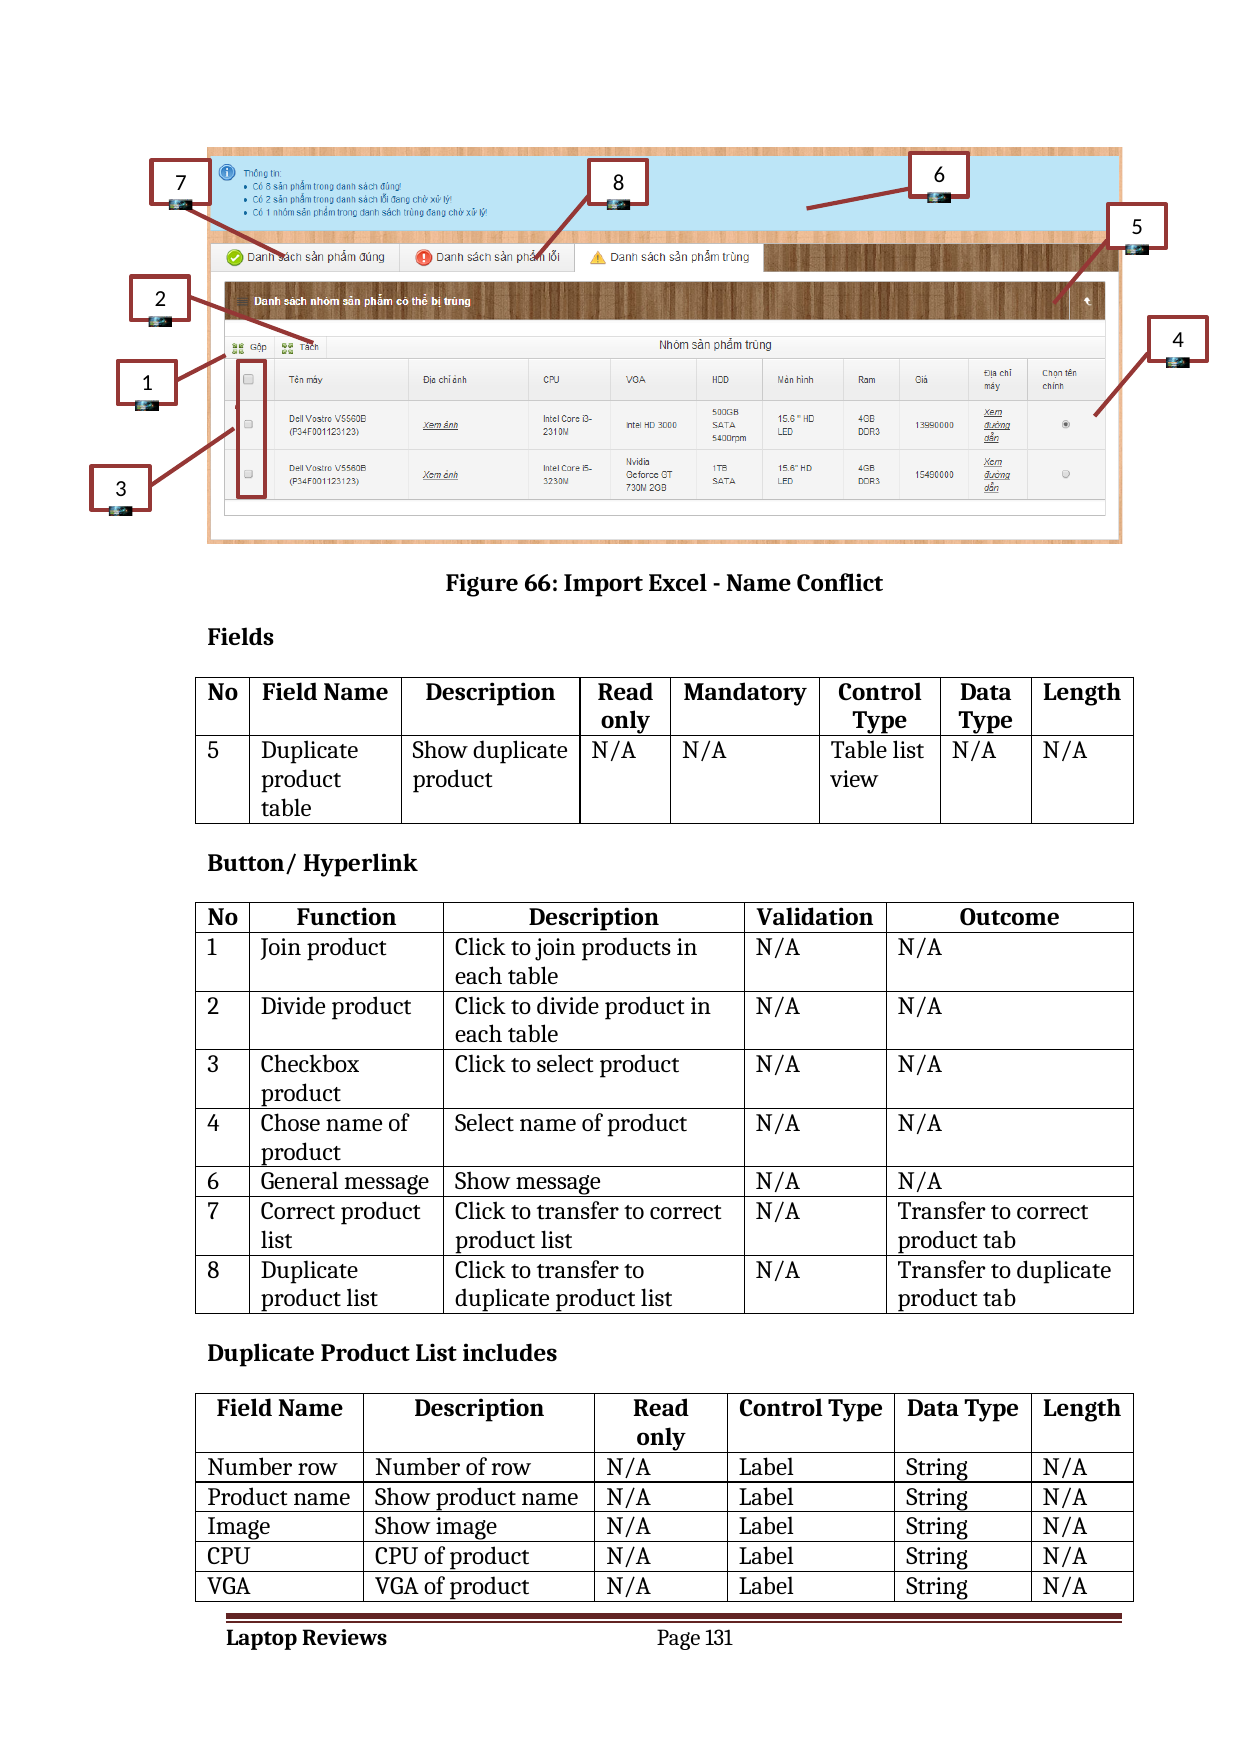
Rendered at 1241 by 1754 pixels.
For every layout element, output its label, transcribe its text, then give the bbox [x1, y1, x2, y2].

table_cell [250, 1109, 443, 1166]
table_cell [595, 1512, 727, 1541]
picture [108, 506, 133, 516]
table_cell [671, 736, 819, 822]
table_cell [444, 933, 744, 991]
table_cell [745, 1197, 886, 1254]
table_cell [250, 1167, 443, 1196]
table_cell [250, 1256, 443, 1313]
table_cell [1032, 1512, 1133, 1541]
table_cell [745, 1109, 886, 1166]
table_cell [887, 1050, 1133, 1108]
picture [240, 363, 263, 495]
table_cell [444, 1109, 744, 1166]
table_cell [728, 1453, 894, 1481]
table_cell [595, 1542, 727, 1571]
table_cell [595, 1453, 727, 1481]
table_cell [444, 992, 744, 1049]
text Duplicate Product List includes [207, 1339, 1122, 1368]
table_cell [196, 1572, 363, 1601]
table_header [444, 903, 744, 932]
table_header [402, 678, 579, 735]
picture [148, 316, 172, 327]
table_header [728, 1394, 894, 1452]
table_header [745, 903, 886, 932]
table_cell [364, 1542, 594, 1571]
picture [1166, 357, 1190, 368]
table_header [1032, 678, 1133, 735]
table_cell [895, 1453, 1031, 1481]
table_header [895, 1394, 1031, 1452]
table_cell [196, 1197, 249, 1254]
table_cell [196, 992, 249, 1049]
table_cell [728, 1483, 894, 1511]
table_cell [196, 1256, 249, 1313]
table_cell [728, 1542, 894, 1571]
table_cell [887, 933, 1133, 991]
picture [1125, 244, 1149, 255]
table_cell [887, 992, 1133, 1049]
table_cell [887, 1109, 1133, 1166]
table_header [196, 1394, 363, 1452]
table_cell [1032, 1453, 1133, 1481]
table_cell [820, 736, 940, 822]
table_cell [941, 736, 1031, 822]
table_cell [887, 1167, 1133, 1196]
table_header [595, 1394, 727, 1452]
picture [135, 400, 159, 411]
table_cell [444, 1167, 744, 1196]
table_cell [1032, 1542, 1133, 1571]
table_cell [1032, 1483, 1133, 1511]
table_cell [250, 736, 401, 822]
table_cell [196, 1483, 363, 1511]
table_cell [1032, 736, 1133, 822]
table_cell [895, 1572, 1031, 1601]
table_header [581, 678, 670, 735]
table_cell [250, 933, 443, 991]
picture [207, 147, 1123, 544]
text Button/ Hyperlink [207, 848, 1122, 877]
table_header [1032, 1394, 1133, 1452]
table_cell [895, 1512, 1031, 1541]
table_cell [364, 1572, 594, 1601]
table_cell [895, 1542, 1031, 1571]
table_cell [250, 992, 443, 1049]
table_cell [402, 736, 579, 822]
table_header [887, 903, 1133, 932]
text Figure 66: Import Excel - Name Conflict [207, 569, 1122, 598]
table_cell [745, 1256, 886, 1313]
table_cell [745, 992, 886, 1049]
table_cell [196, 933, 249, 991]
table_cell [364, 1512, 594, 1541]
picture [168, 199, 193, 210]
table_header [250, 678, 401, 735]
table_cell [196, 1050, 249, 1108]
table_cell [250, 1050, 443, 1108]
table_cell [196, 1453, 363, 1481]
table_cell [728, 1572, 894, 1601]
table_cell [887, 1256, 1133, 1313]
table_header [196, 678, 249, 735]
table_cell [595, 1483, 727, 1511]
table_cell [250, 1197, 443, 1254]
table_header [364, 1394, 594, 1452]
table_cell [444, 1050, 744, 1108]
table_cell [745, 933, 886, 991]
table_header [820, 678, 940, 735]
text Fields [207, 623, 1122, 651]
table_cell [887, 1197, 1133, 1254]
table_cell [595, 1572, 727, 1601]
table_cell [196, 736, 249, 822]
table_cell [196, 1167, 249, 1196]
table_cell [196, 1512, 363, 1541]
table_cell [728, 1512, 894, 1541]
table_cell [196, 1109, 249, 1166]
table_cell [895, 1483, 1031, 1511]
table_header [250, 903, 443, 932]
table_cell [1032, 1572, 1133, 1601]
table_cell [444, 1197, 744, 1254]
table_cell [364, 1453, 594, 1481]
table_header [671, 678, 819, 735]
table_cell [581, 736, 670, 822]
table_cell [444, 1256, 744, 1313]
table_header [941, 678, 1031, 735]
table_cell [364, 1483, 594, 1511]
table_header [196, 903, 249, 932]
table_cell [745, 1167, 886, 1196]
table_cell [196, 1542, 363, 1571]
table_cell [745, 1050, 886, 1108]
